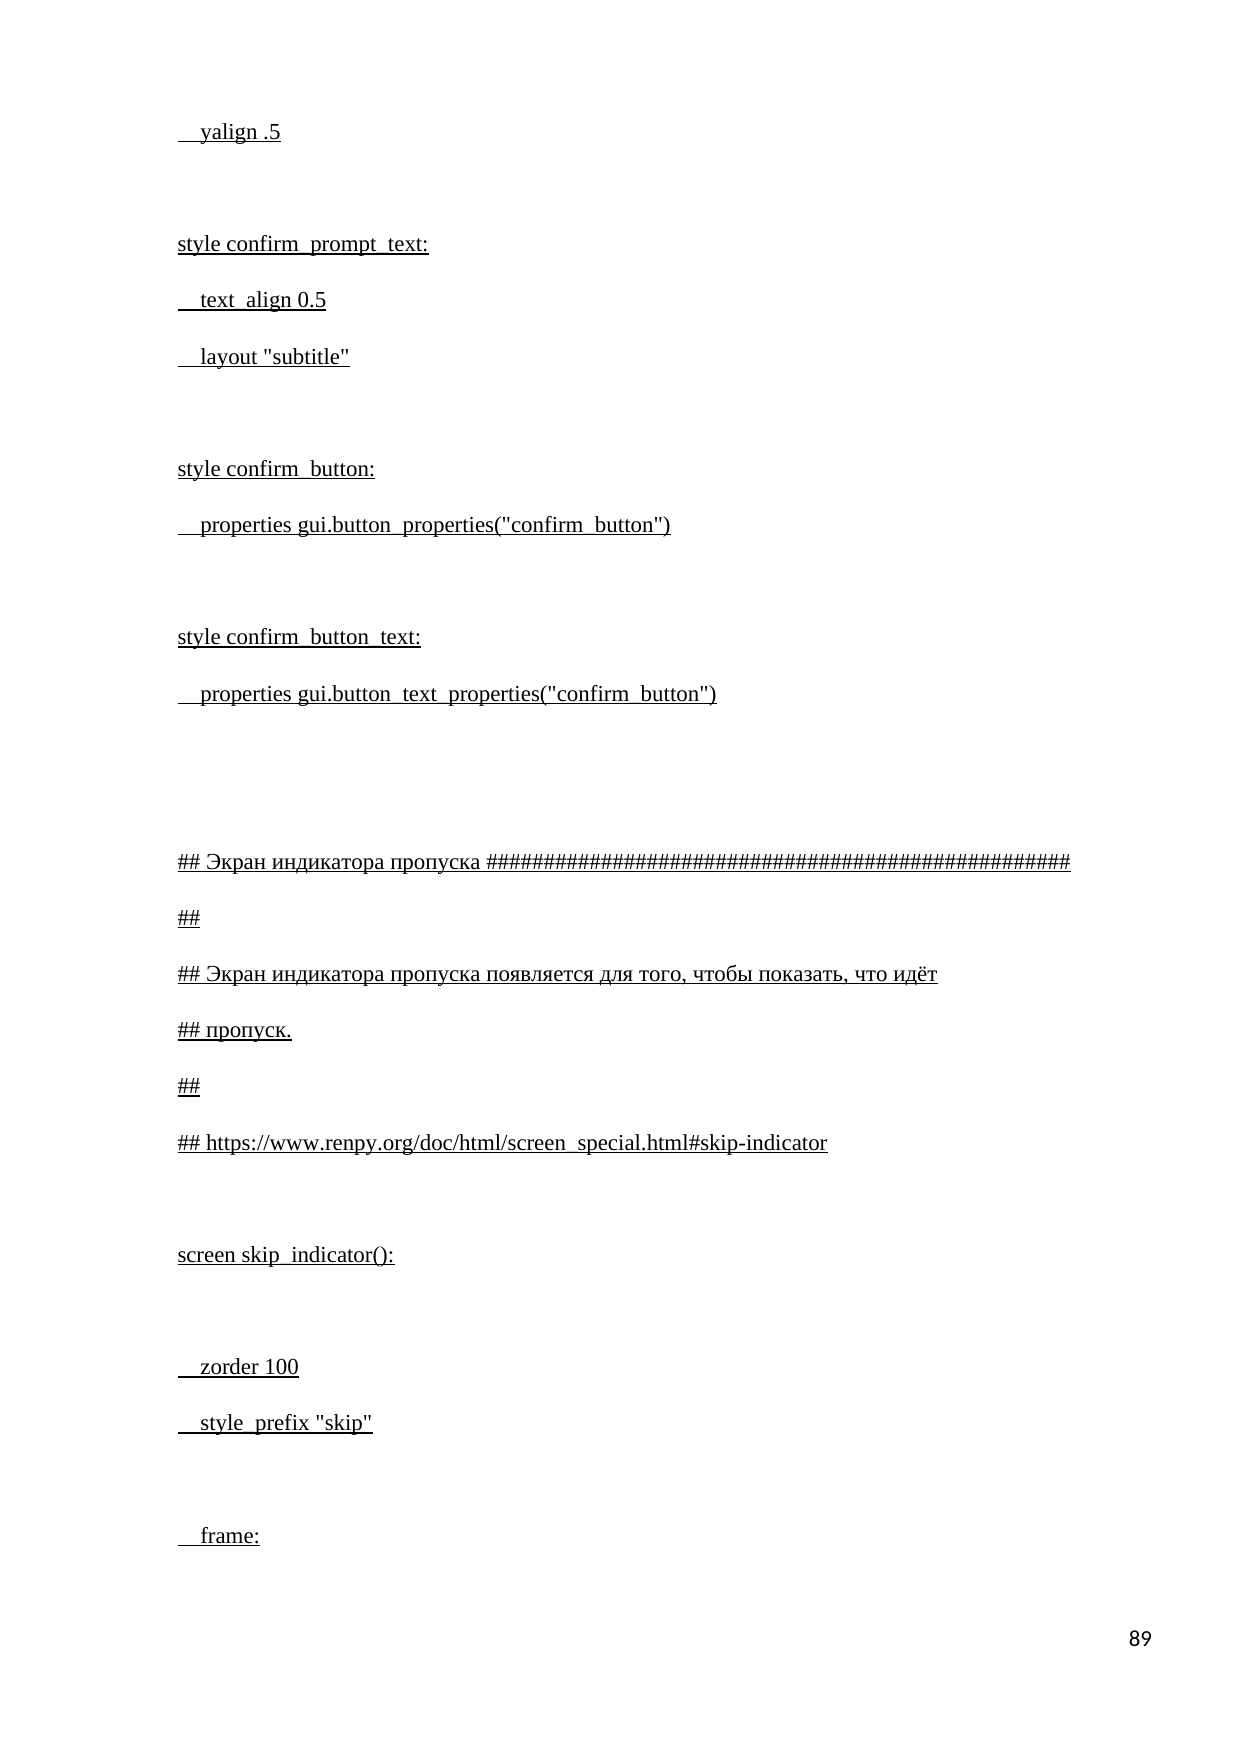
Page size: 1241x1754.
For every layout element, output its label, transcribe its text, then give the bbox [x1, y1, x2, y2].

text screen skip_indicator(): [177, 1241, 1152, 1267]
text style confirm_prompt_text: [177, 230, 1152, 257]
text properties gui.button_properties("confirm_button") [177, 511, 1152, 537]
text properties gui.button_text_properties("confirm_button") [177, 679, 1152, 706]
text text_align 0.5 [177, 287, 1152, 313]
text style confirm_button_text: [177, 623, 1152, 650]
text ## [177, 904, 1152, 931]
text frame: [177, 1522, 1152, 1548]
text yalign .5 [177, 118, 1152, 144]
text zorder 100 [177, 1353, 1152, 1380]
text ## пропуск. [177, 1016, 1152, 1043]
text layout "subtitle" [177, 343, 1152, 369]
text ## https://www.renpy.org/doc/html/screen_special.html#skip-indicator [177, 1129, 1152, 1155]
text style confirm_button: [177, 455, 1152, 481]
text style_prefix "skip" [177, 1409, 1152, 1436]
text ## [177, 1073, 1152, 1099]
text ## Экран индикатора пропуска ################################################### [177, 848, 1152, 874]
text ## Экран индикатора пропуска появляется для того, чтобы показать, что идёт [177, 960, 1152, 987]
